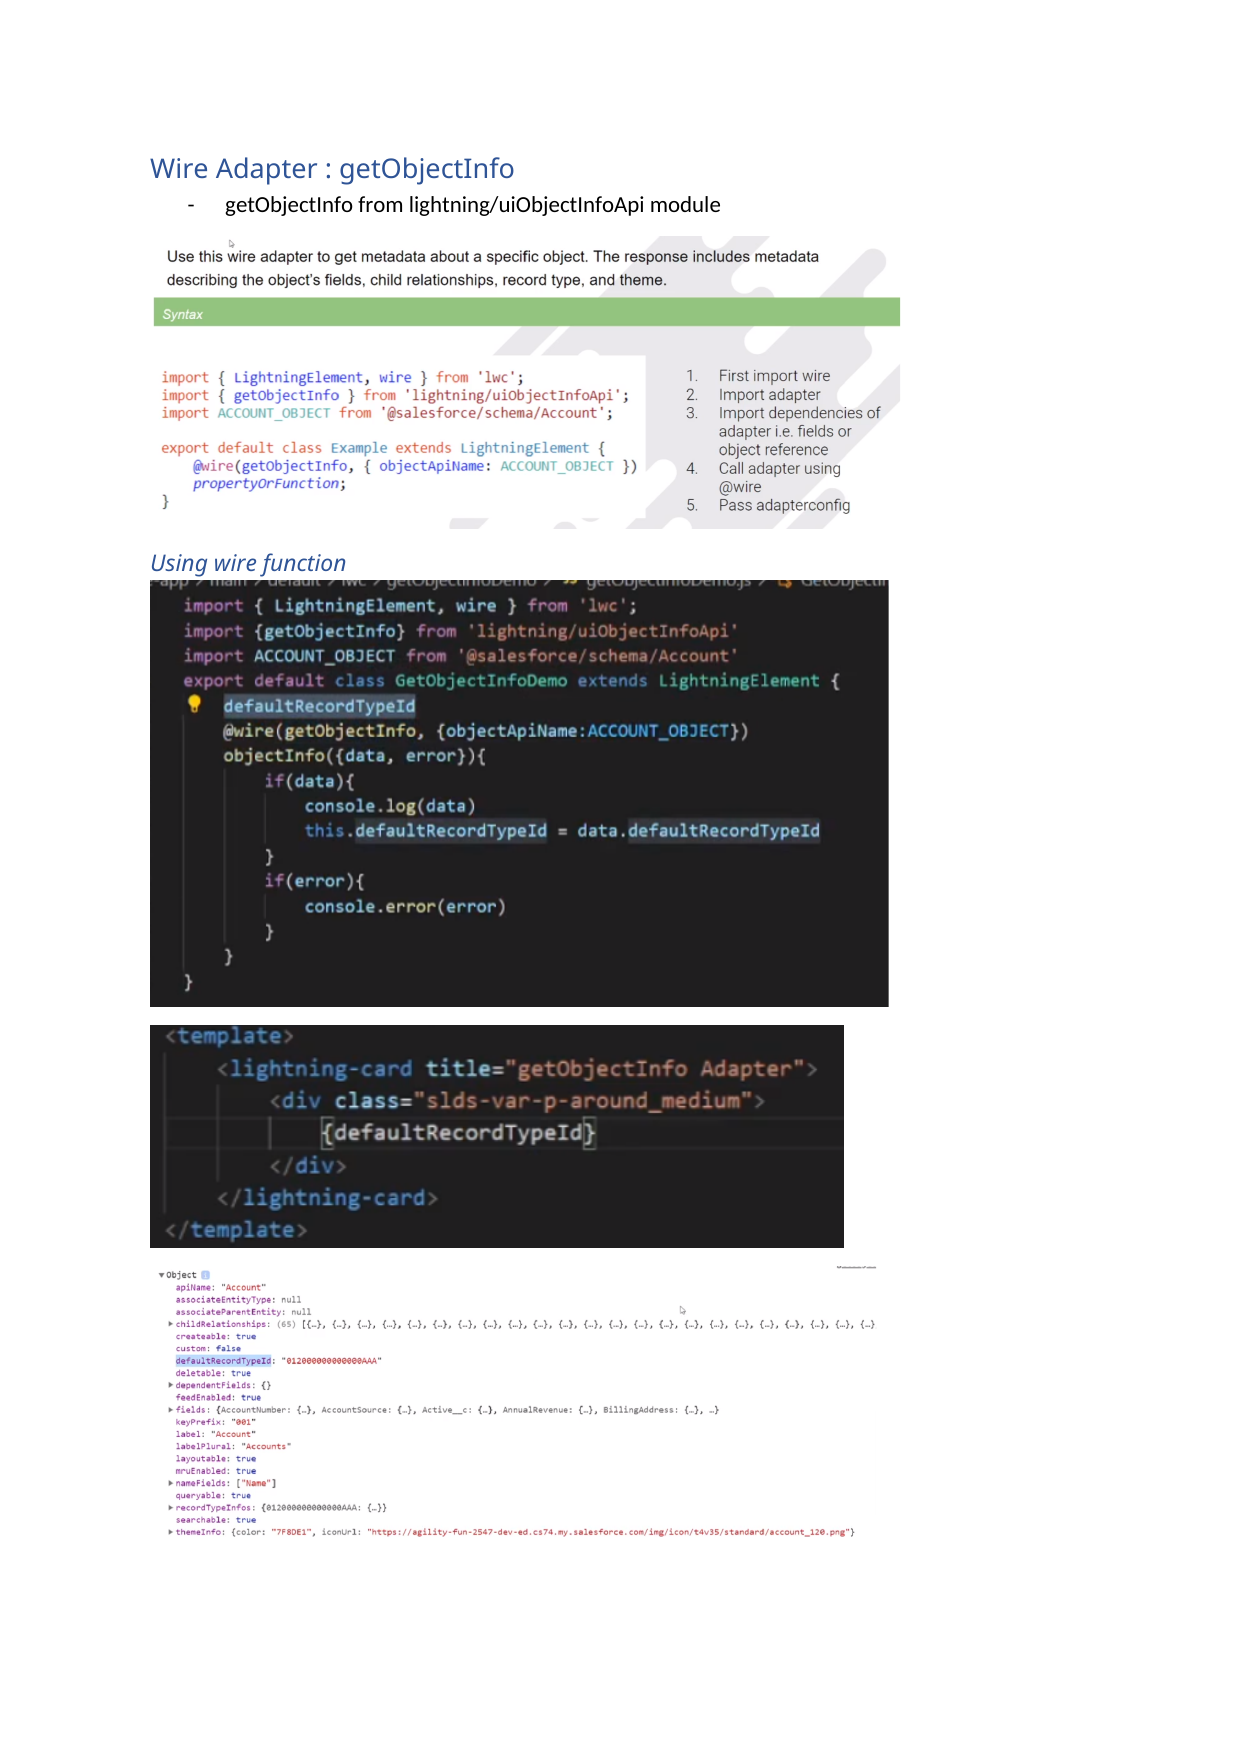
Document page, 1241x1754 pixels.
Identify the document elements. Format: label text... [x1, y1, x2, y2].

subtitle Wire Adapter : getObjectInfo [150, 150, 1090, 187]
picture [150, 236, 901, 529]
picture [150, 1025, 844, 1248]
picture [150, 580, 889, 1007]
list getObjectInfo from lightning/uiObjectInfoApi module [187, 190, 1090, 218]
picture [150, 1266, 877, 1537]
subtitle Using wire function [150, 547, 1090, 578]
